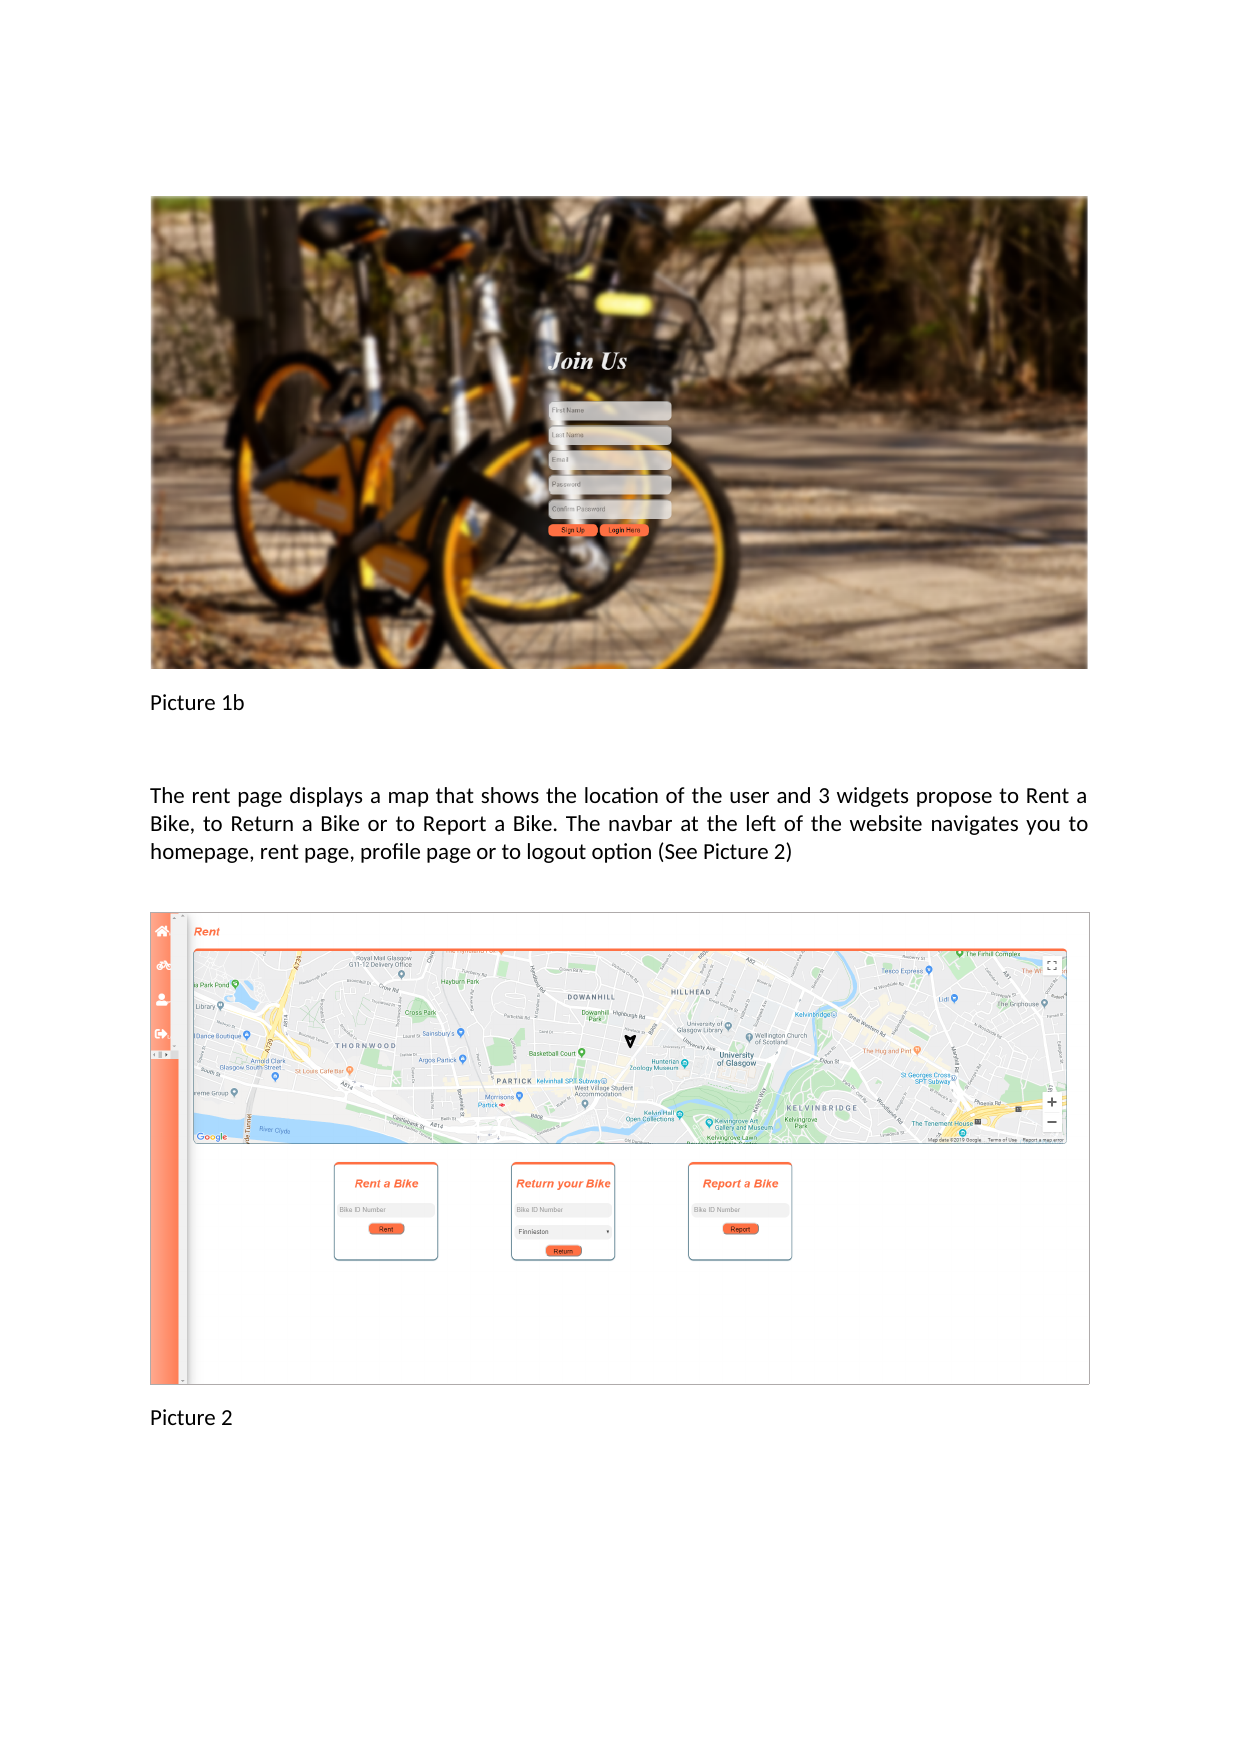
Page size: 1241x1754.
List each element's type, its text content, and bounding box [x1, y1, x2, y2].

text The rent page displays a map that shows the location of the user and 3 widgets propose to Rent a Bike, to Return a Bike or to Report a Bike. The navbar at the left of the website navigates you to homepage, rent page, profile page or to logout option (See Picture 2) [150, 781, 1090, 865]
picture [151, 913, 1089, 1384]
text Picture 1b [150, 688, 1090, 716]
text Picture 2 [150, 1403, 1090, 1431]
picture [150, 196, 1088, 669]
